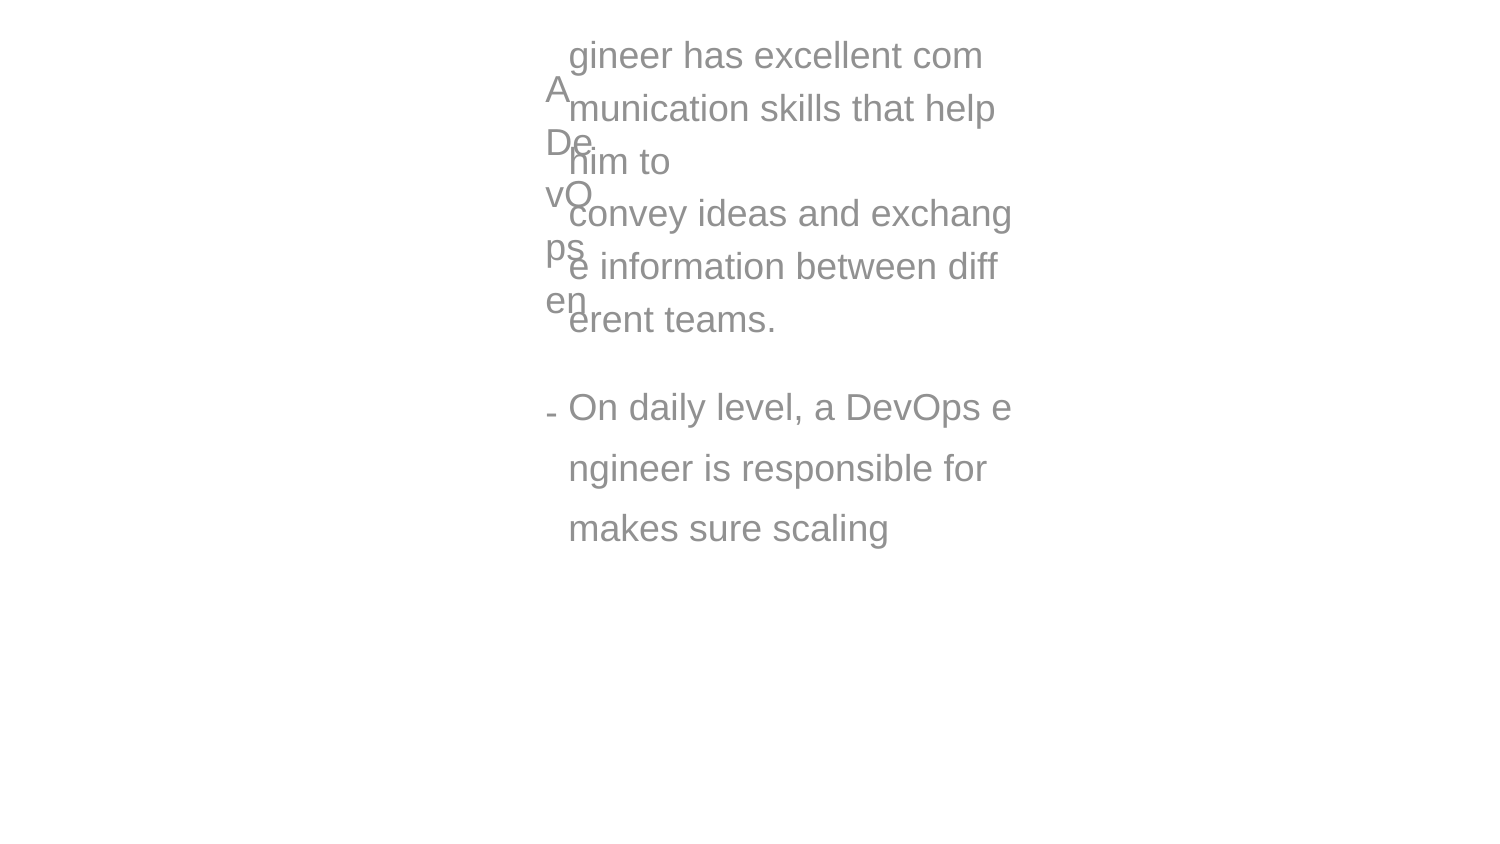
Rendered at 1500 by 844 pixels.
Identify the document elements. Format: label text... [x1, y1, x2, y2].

text A DevOps engineer has excellent communication skills that help him to convey ideas and exchange information between different teams. [568, 27, 1013, 343]
text On daily level, a DevOps engineer is responsible for makes sure scaling [568, 372, 1013, 554]
